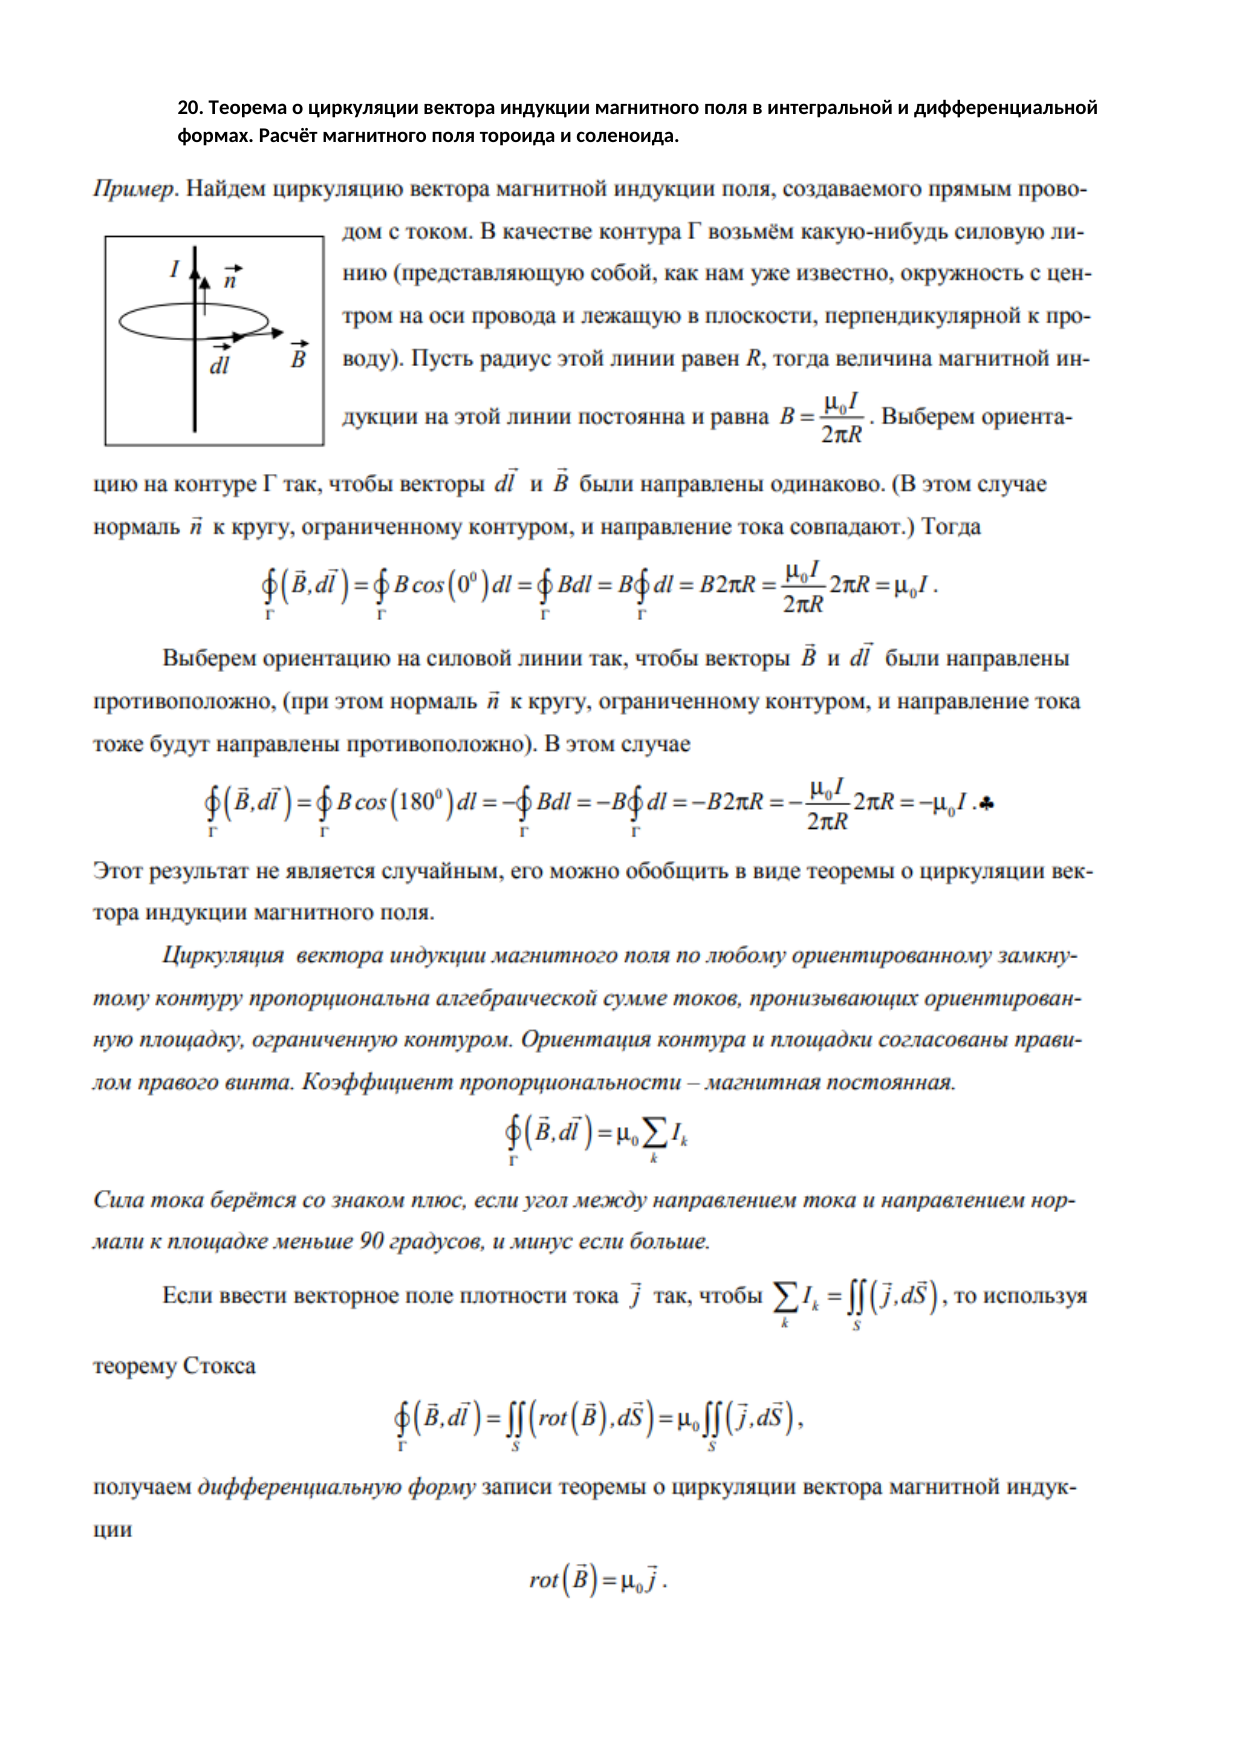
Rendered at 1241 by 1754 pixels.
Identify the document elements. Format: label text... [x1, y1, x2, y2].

subtitle 20. Теорема о циркуляции вектора индукции магнитного поля в интегральной и дифференциальной формах. Расчёт магнитного поля тороида и соленоида. [177, 94, 1152, 147]
picture [73, 161, 1122, 1267]
picture [73, 1268, 1122, 1615]
